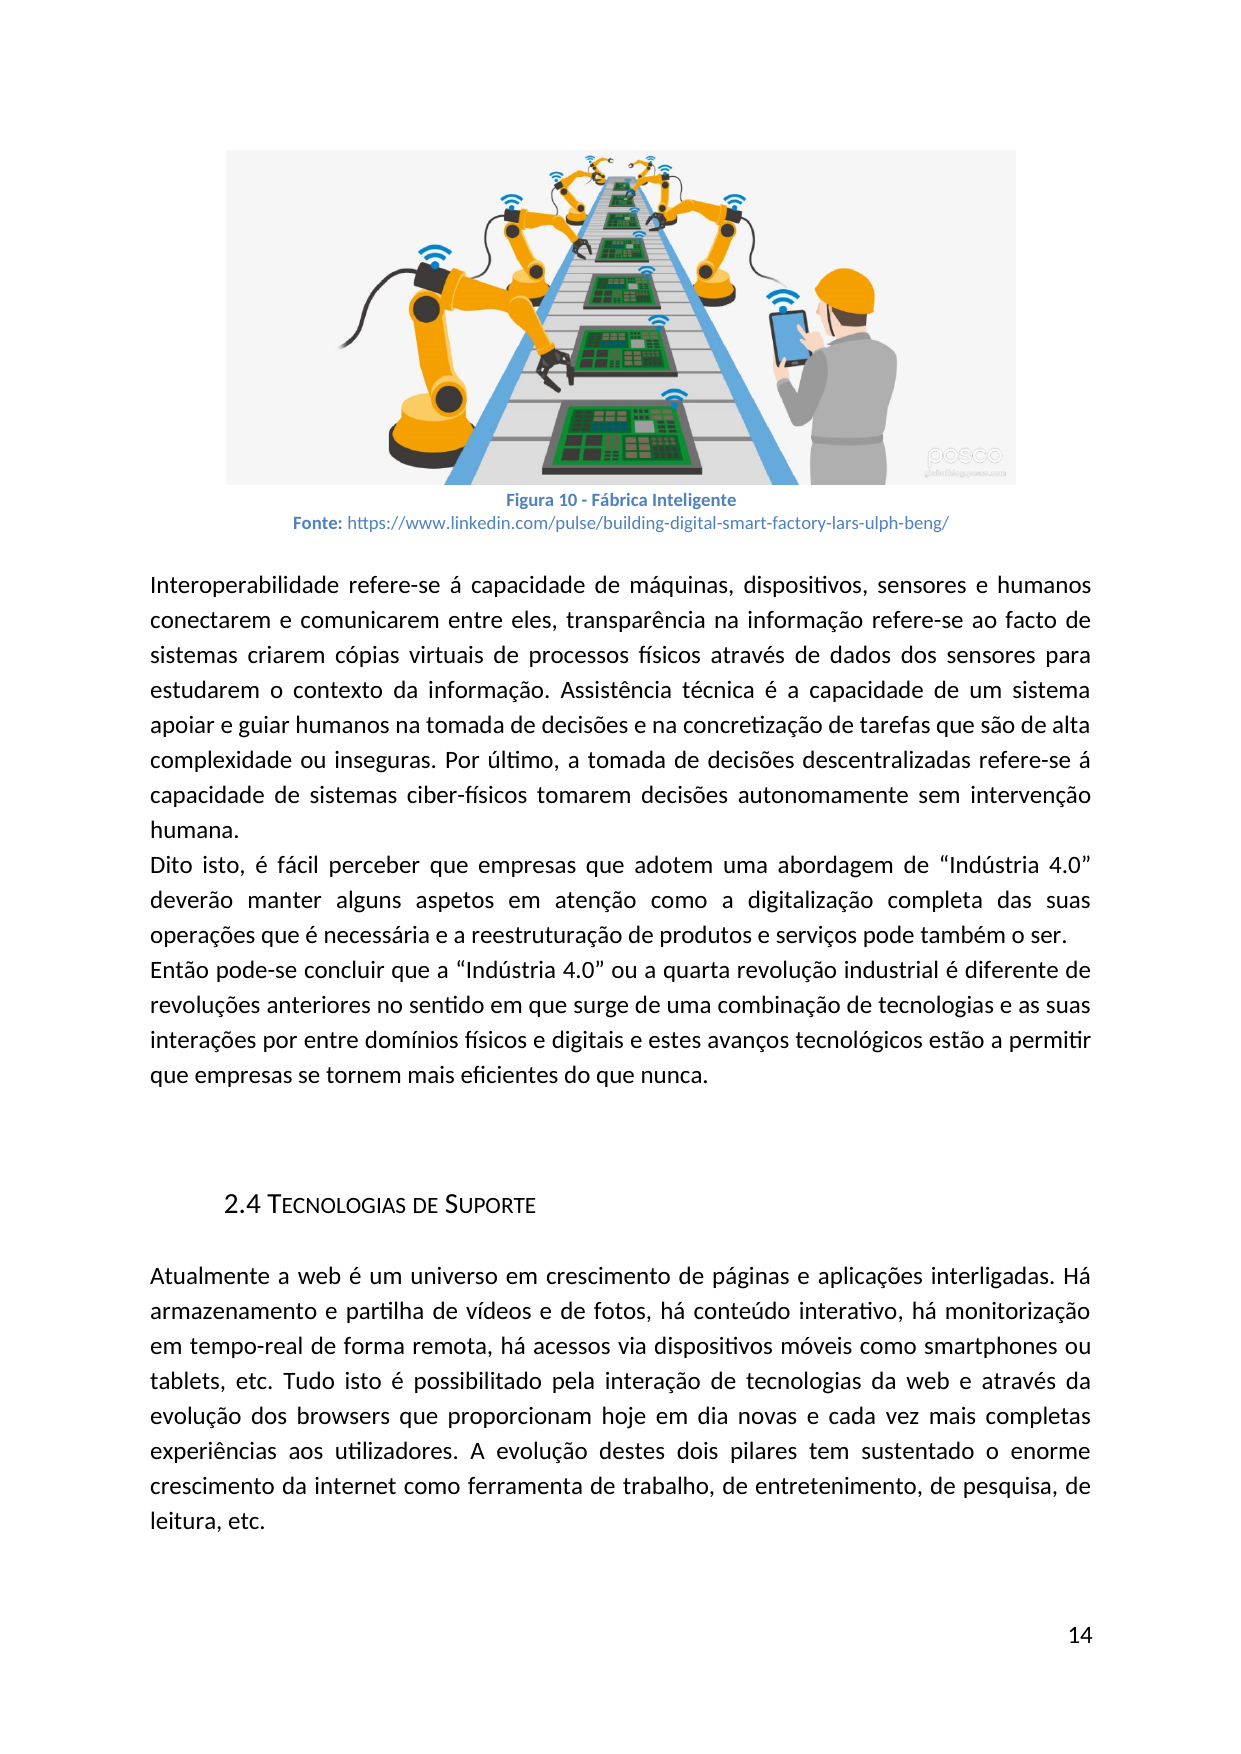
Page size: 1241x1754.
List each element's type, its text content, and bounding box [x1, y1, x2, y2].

subtitle 2.4 Tecnologias de Suporte [150, 1185, 1092, 1221]
text Então pode-se concluir que a “Indústria 4.0” ou a quarta revolução industrial é diferente de revoluções anteriores no sentido em que surge de uma combinação de tecnologias e as suas interações por entre domínios físicos e digitais e estes avanços tecnológicos estão a permitir que empresas se tornem mais eficientes do que nunca. [150, 954, 1092, 1090]
text Atualmente a web é um universo em crescimento de páginas e aplicações interligadas. Há armazenamento e partilha de vídeos e de fotos, há conteúdo interativo, há monitorização em tempo-real de forma remota, há acessos via dispositivos móveis como smartphones ou tablets, etc. Tudo isto é possibilitado pela interação de tecnologias da web e através da evolução dos browsers que proporcionam hoje em dia novas e cada vez mais completas experiências aos utilizadores. A evolução destes dois pilares tem sustentado o enorme crescimento da internet como ferramenta de trabalho, de entretenimento, de pesquisa, de leitura, etc. [150, 1261, 1092, 1536]
picture [226, 150, 1017, 485]
text Dito isto, é fácil perceber que empresas que adotem uma abordagem de “Indústria 4.0” deverão manter alguns aspetos em atenção como a digitalização completa das suas operações que é necessária e a reestruturação de produtos e serviços pode também o ser. [150, 849, 1092, 950]
text Interoperabilidade refere-se á capacidade de máquinas, dispositivos, sensores e humanos conectarem e comunicarem entre eles, transparência na informação refere-se ao facto de sistemas criarem cópias virtuais de processos físicos através de dados dos sensores para estudarem o contexto da informação. Assistência técnica é a capacidade de um sistema apoiar e guiar humanos na tomada de decisões e na concretização de tarefas que são de alta complexidade ou inseguras. Por último, a tomada de decisões descentralizadas refere-se á capacidade de sistemas ciber-físicos tomarem decisões autonomamente sem intervenção humana. [150, 569, 1092, 845]
text Fonte: https://www.linkedin.com/pulse/building-digital-smart-factory-lars-ulph-beng/ [150, 512, 1092, 534]
